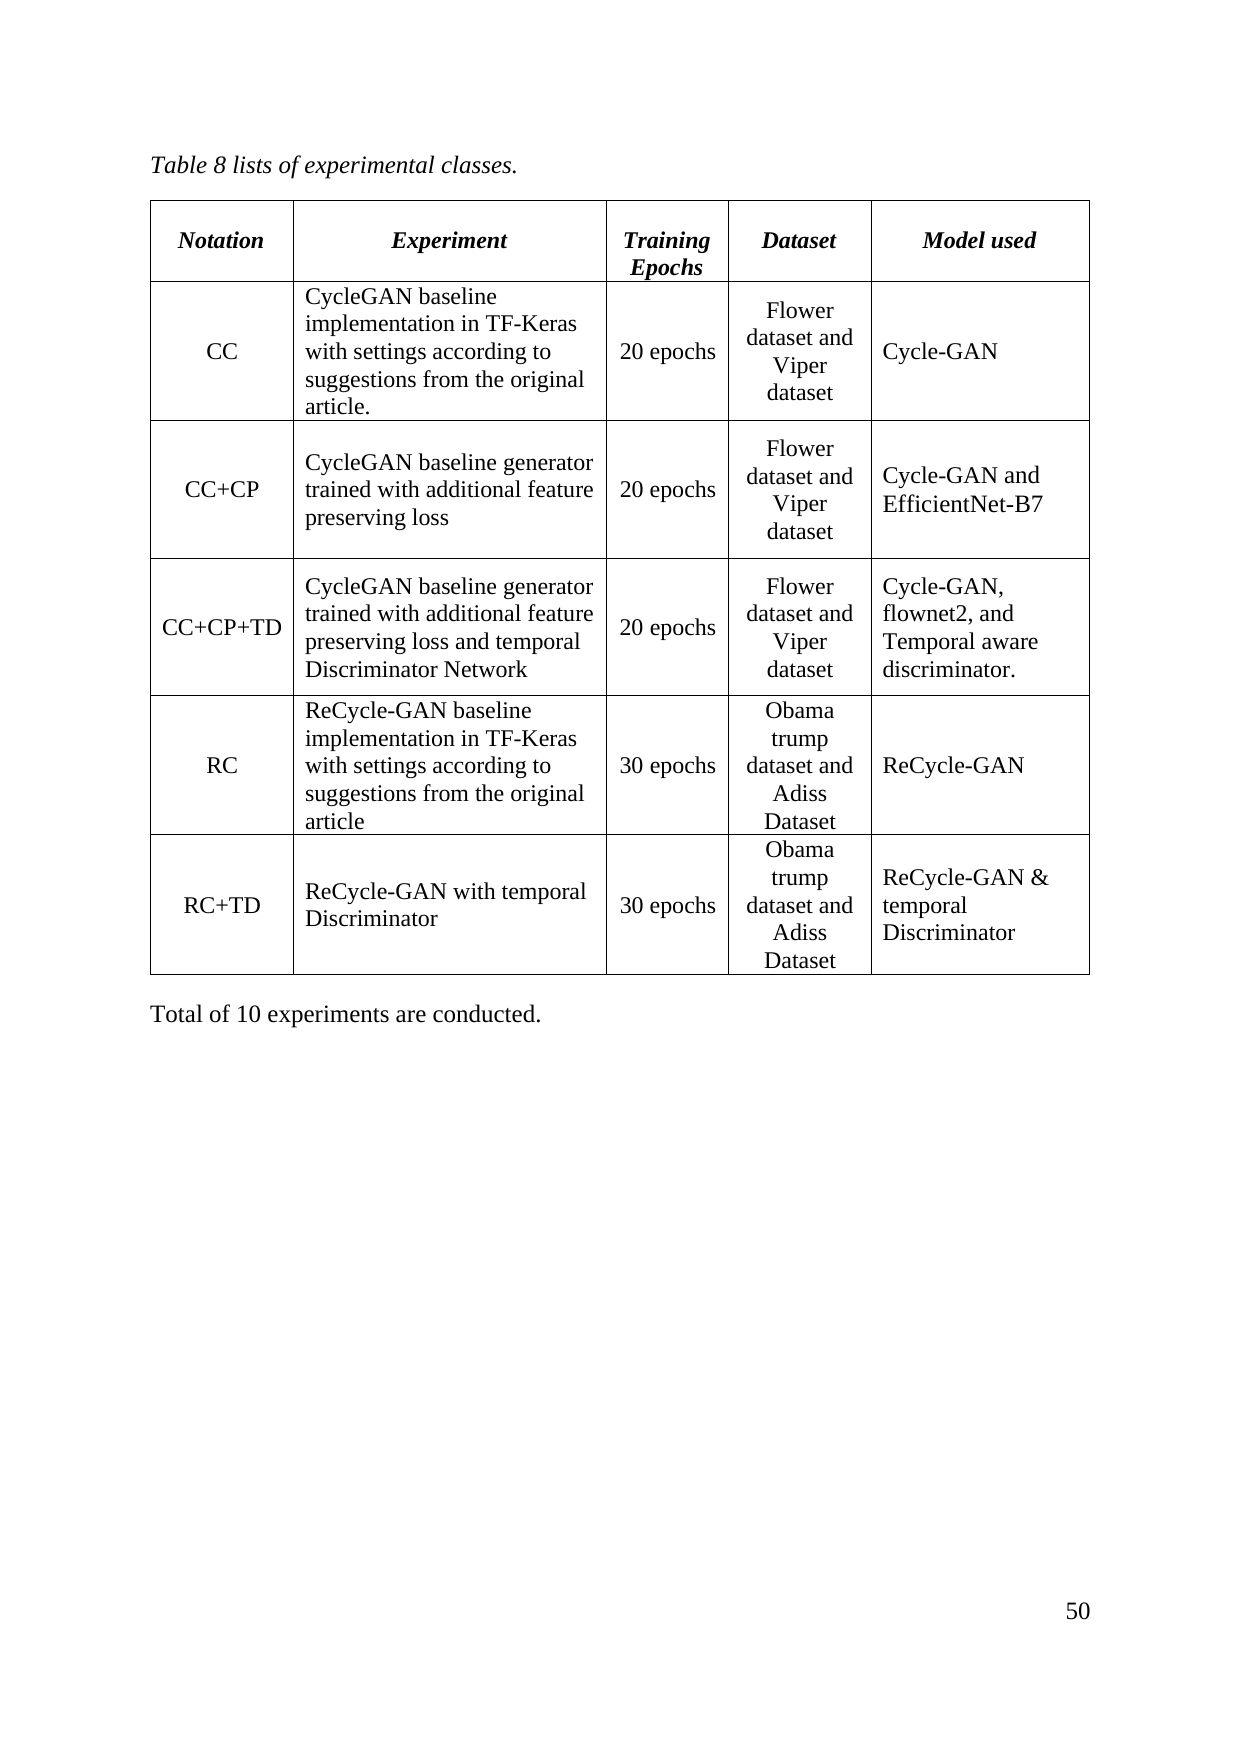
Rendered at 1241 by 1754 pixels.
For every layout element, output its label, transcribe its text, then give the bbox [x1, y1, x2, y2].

table_cell Flower dataset and Viper dataset [729, 421, 871, 558]
table_cell RC+TD [151, 835, 293, 973]
table_cell 20 epochs [607, 282, 728, 420]
table_cell ReCycle-GAN & temporal Discriminator [872, 835, 1089, 973]
table_cell Obama trump dataset and Adiss Dataset [729, 835, 871, 973]
table_cell CycleGAN baseline implementation in TF-Keras with settings according to suggestions from the original article. [294, 282, 606, 420]
table_cell Flower dataset and Viper dataset [729, 282, 871, 420]
table_cell CC+CP [151, 421, 293, 558]
table_cell CycleGAN baseline generator trained with additional feature preserving loss and temporal Discriminator Network [294, 559, 606, 695]
table_cell Cycle-GAN, flownet2, and Temporal aware discriminator. [872, 559, 1089, 695]
text Table 8 lists of experimental classes. [150, 150, 1090, 179]
table_cell 20 epochs [607, 559, 728, 695]
table_cell Cycle-GAN [872, 282, 1089, 420]
table_cell ReCycle-GAN [872, 696, 1089, 834]
table_cell RC [151, 696, 293, 834]
table_header Experiment [294, 201, 606, 281]
table_cell 20 epochs [607, 421, 728, 558]
table_cell 30 epochs [607, 835, 728, 973]
table_cell 30 epochs [607, 696, 728, 834]
table_cell CC+CP+TD [151, 559, 293, 695]
table_header Training Epochs [607, 201, 728, 281]
table_cell CycleGAN baseline generator trained with additional feature preserving loss [294, 421, 606, 558]
text Total of 10 experiments are conducted. [150, 999, 1090, 1028]
table_cell Obama trump dataset and Adiss Dataset [729, 696, 871, 834]
table_cell Flower dataset and Viper dataset [729, 559, 871, 695]
table_cell ReCycle-GAN baseline implementation in TF-Keras with settings according to suggestions from the original article [294, 696, 606, 834]
table_header Dataset [729, 201, 871, 281]
table_cell CC [151, 282, 293, 420]
table_header Model used [872, 201, 1089, 281]
table_cell Cycle-GAN and EfficientNet-B7 [872, 421, 1089, 558]
table_cell ReCycle-GAN with temporal Discriminator [294, 835, 606, 973]
table_header Notation [151, 201, 293, 281]
